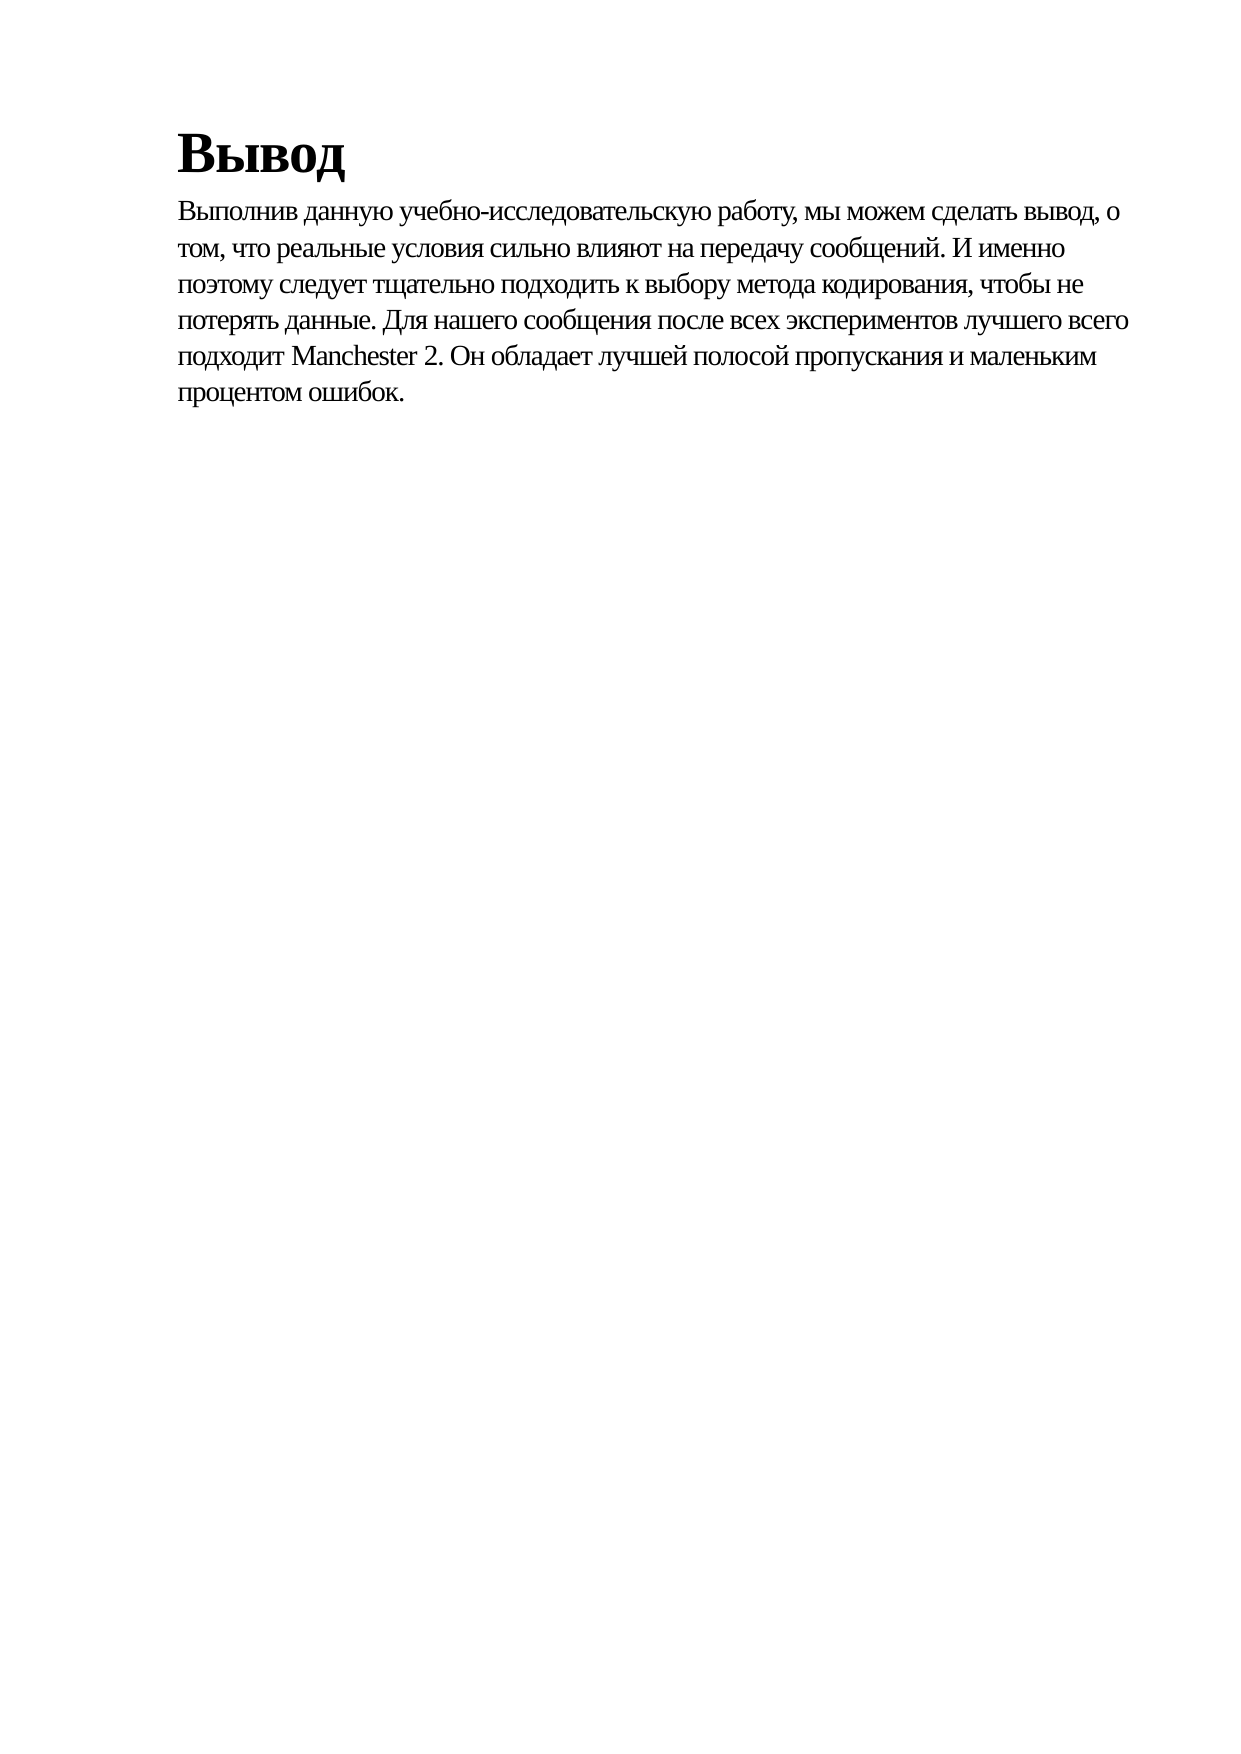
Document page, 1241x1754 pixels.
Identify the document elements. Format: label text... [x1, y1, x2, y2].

text Выполнив данную учебно-исследовательскую работу, мы можем сделать вывод, о том, что реальные условия сильно влияют на передачу сообщений. И именно поэтому следует тщательно подходить к выбору метода кодирования, чтобы не потерять данные. Для нашего сообщения после всех экспериментов лучшего всего подходит Manchester 2. Он обладает лучшей полосой пропускания и маленьким процентом ошибок. [177, 193, 1152, 408]
title Вывод [177, 118, 1152, 185]
